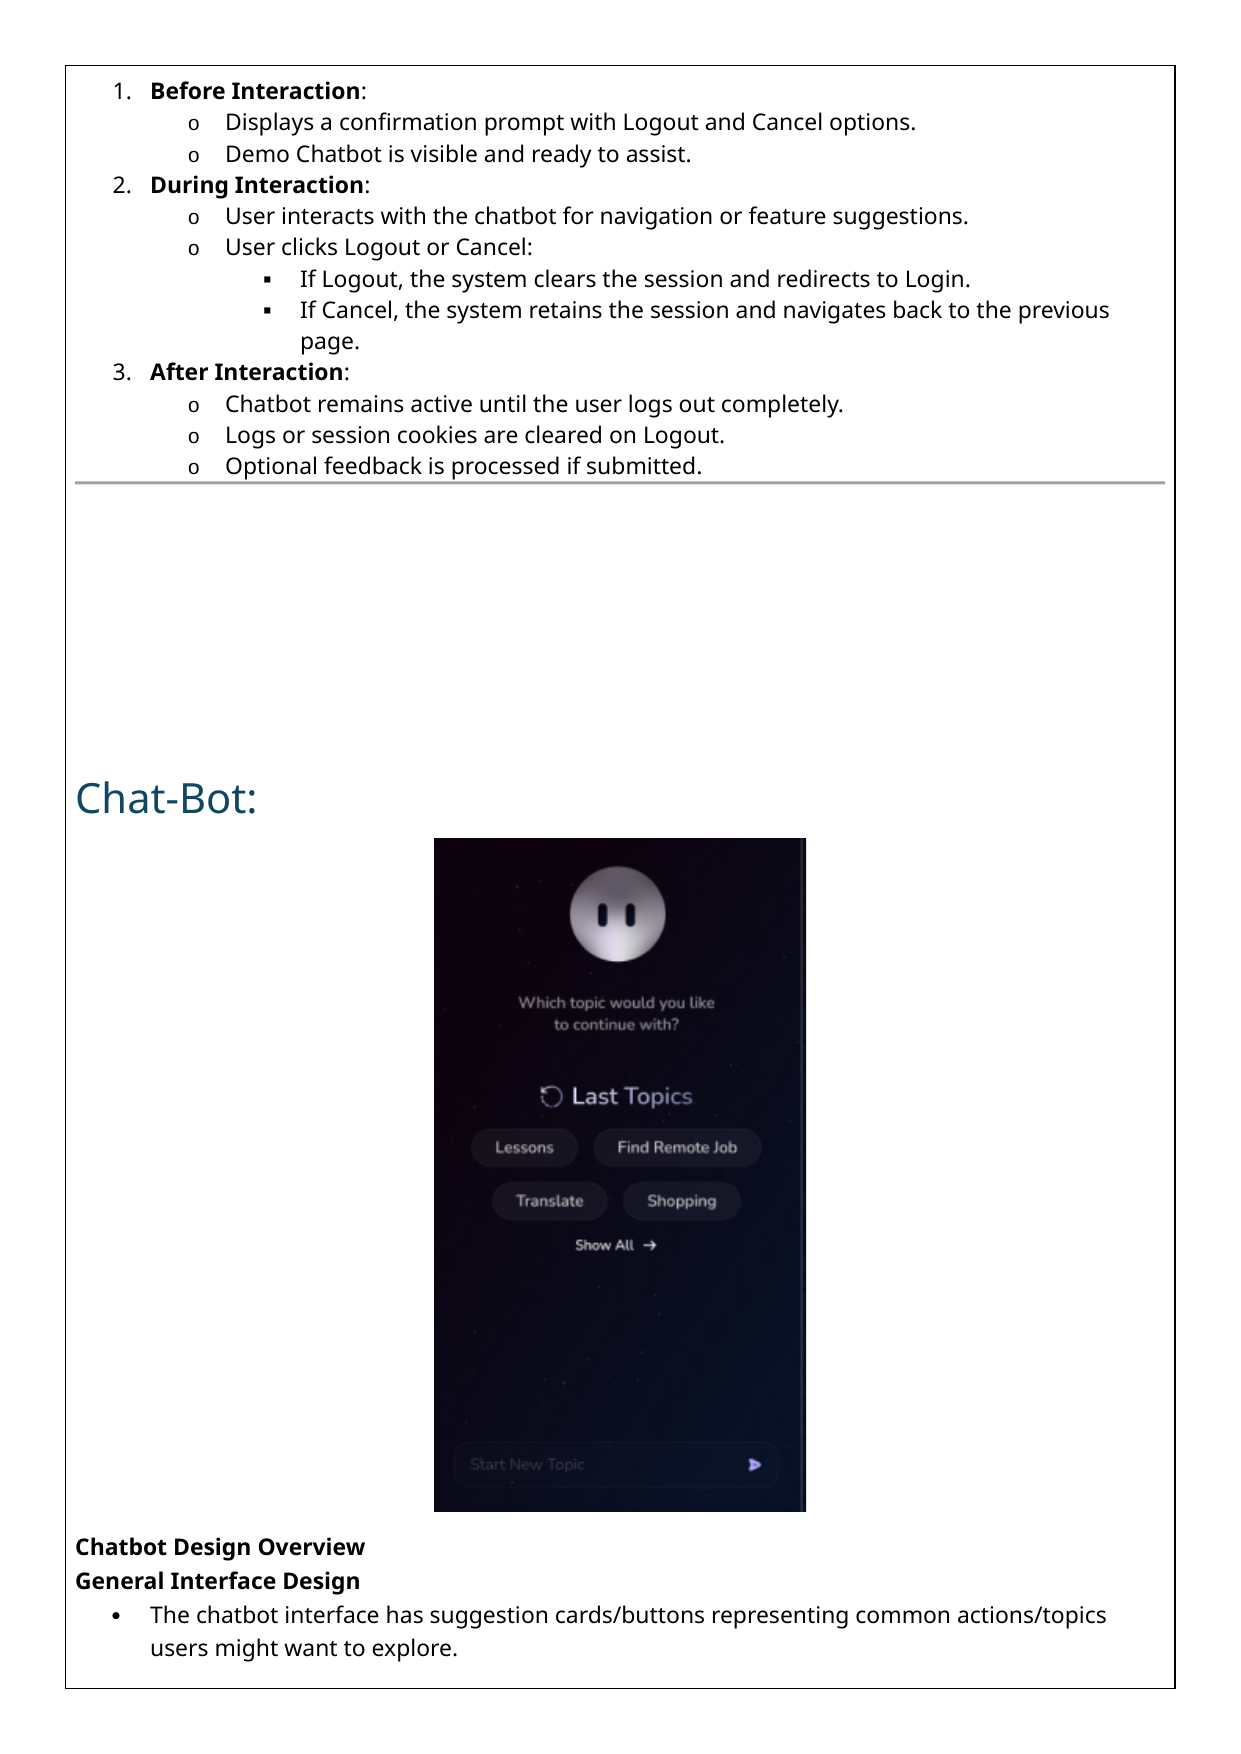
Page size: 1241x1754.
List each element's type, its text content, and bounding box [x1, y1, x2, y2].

list Chatbot remains active until the user logs out completely. [187, 387, 1165, 419]
list Demo Chatbot is visible and ready to assist. [187, 137, 1165, 169]
list If Cancel, the system retains the session and navigates back to the previous page. [262, 294, 1165, 356]
text Chatbot Design Overview [75, 1531, 1165, 1562]
list User clicks Logout or Cancel: [187, 231, 1165, 262]
list After Interaction: [112, 356, 1165, 387]
list Optional feedback is processed if submitted. [187, 450, 1165, 481]
list Before Interaction: [112, 75, 1165, 106]
picture [434, 838, 807, 1512]
list If Logout, the system clears the session and redirects to Login. [262, 262, 1165, 294]
text General Interface Design [75, 1565, 1165, 1596]
list During Interaction: [112, 169, 1165, 200]
list Logs or session cookies are cleared on Logout. [187, 419, 1165, 450]
list User interacts with the chatbot for navigation or feature suggestions. [187, 200, 1165, 231]
subtitle Chat-Bot: [75, 769, 1165, 826]
list Displays a confirmation prompt with Logout and Cancel options. [187, 106, 1165, 137]
list The chatbot interface has suggestion cards/buttons representing common actions/topics users might want to explore. [112, 1598, 1165, 1663]
